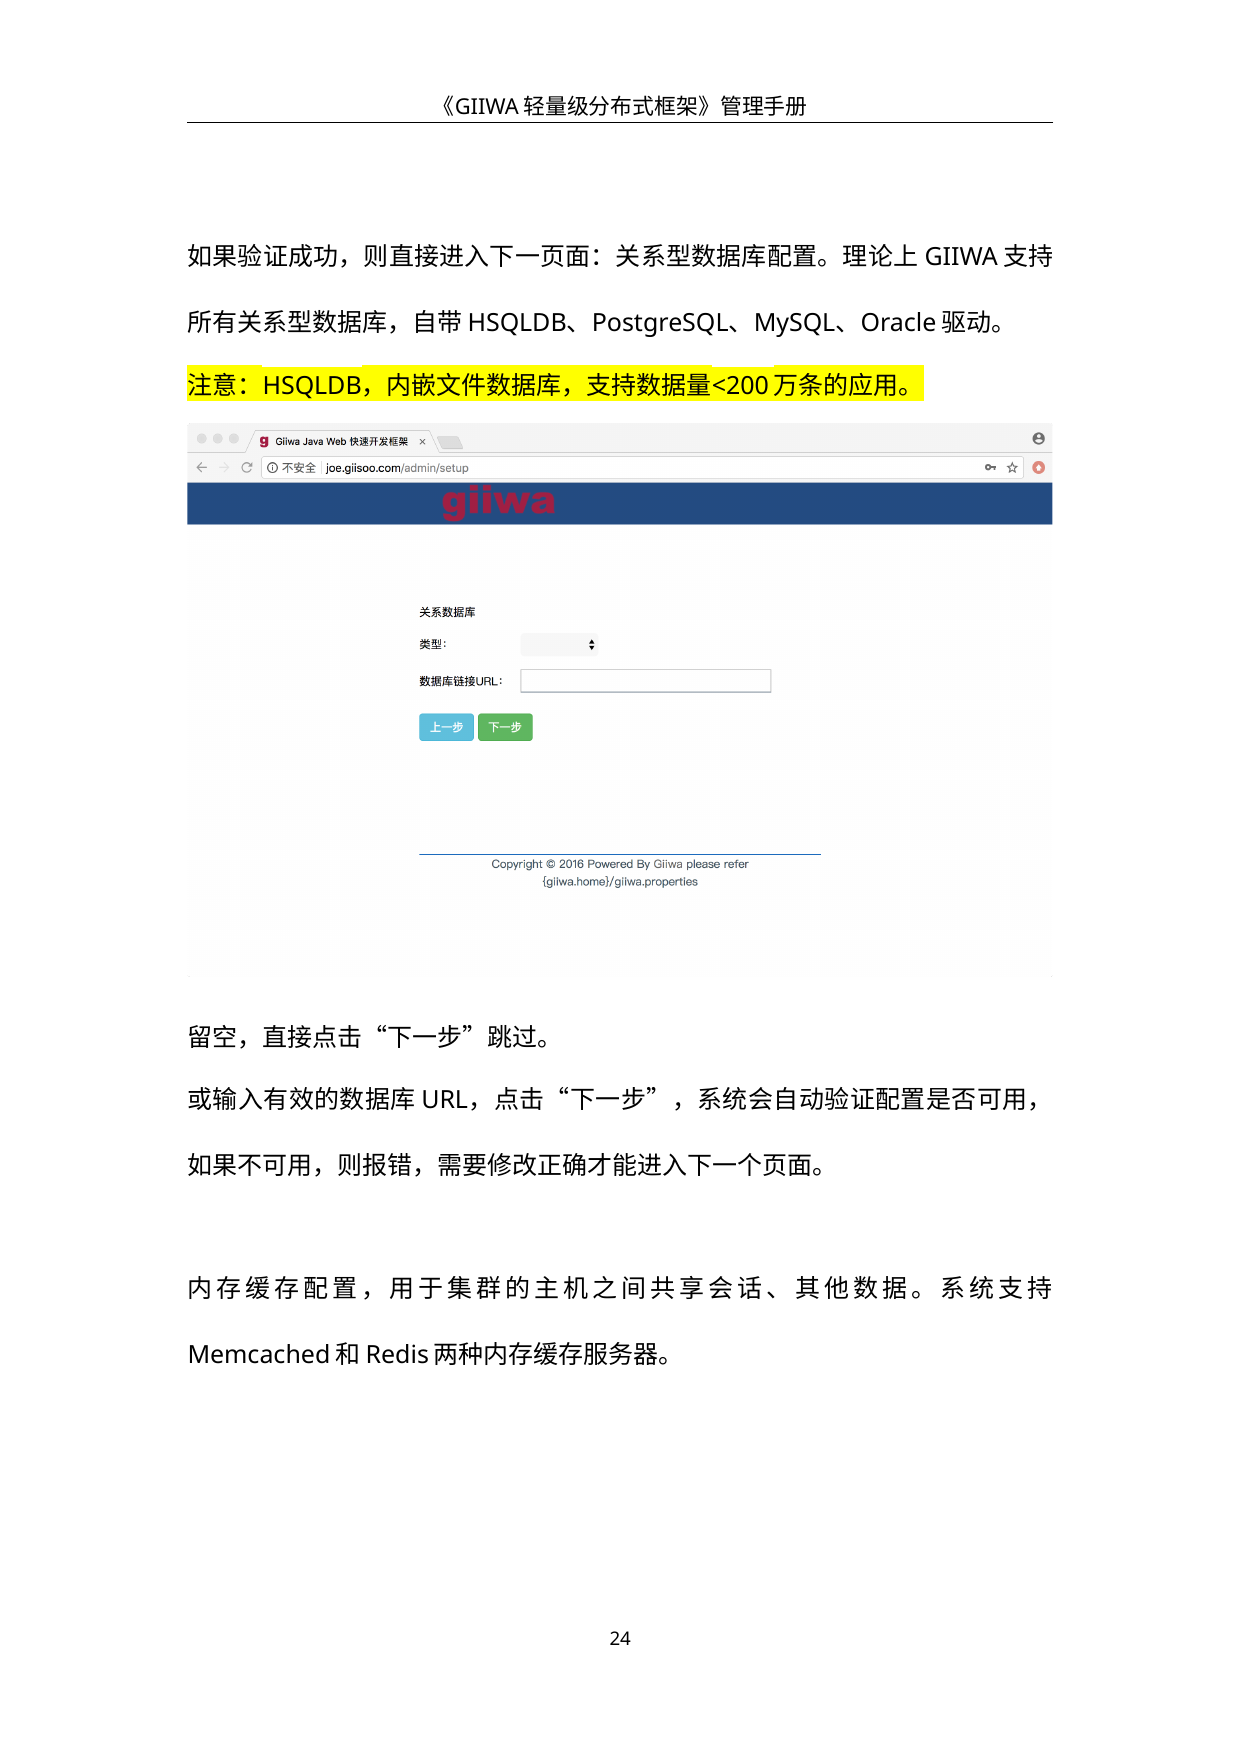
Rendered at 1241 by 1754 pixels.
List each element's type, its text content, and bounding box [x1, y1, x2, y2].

text 如果验证成功，则直接进入下一页面：关系型数据库配置。理论上GIIWA支持所有关系型数据库，自带HSQLDB、PostgreSQL、MySQL、Oracle驱动。 [187, 233, 1053, 343]
picture [187, 423, 1053, 977]
text 注意：HSQLDB，内嵌文件数据库，支持数据量<200万条的应用。 [187, 361, 1053, 405]
text 或输入有效的数据库URL，点击“下一步”，系统会自动验证配置是否可用，如果不可用，则报错，需要修改正确才能进入下一个页面。 [187, 1075, 1053, 1186]
text 内存缓存配置，用于集群的主机之间共享会话、其他数据。系统支持 Memcached和Redis两种内存缓存服务器。 [187, 1265, 1053, 1375]
text 留空，直接点击“下一步”跳过。 [187, 1013, 1053, 1057]
